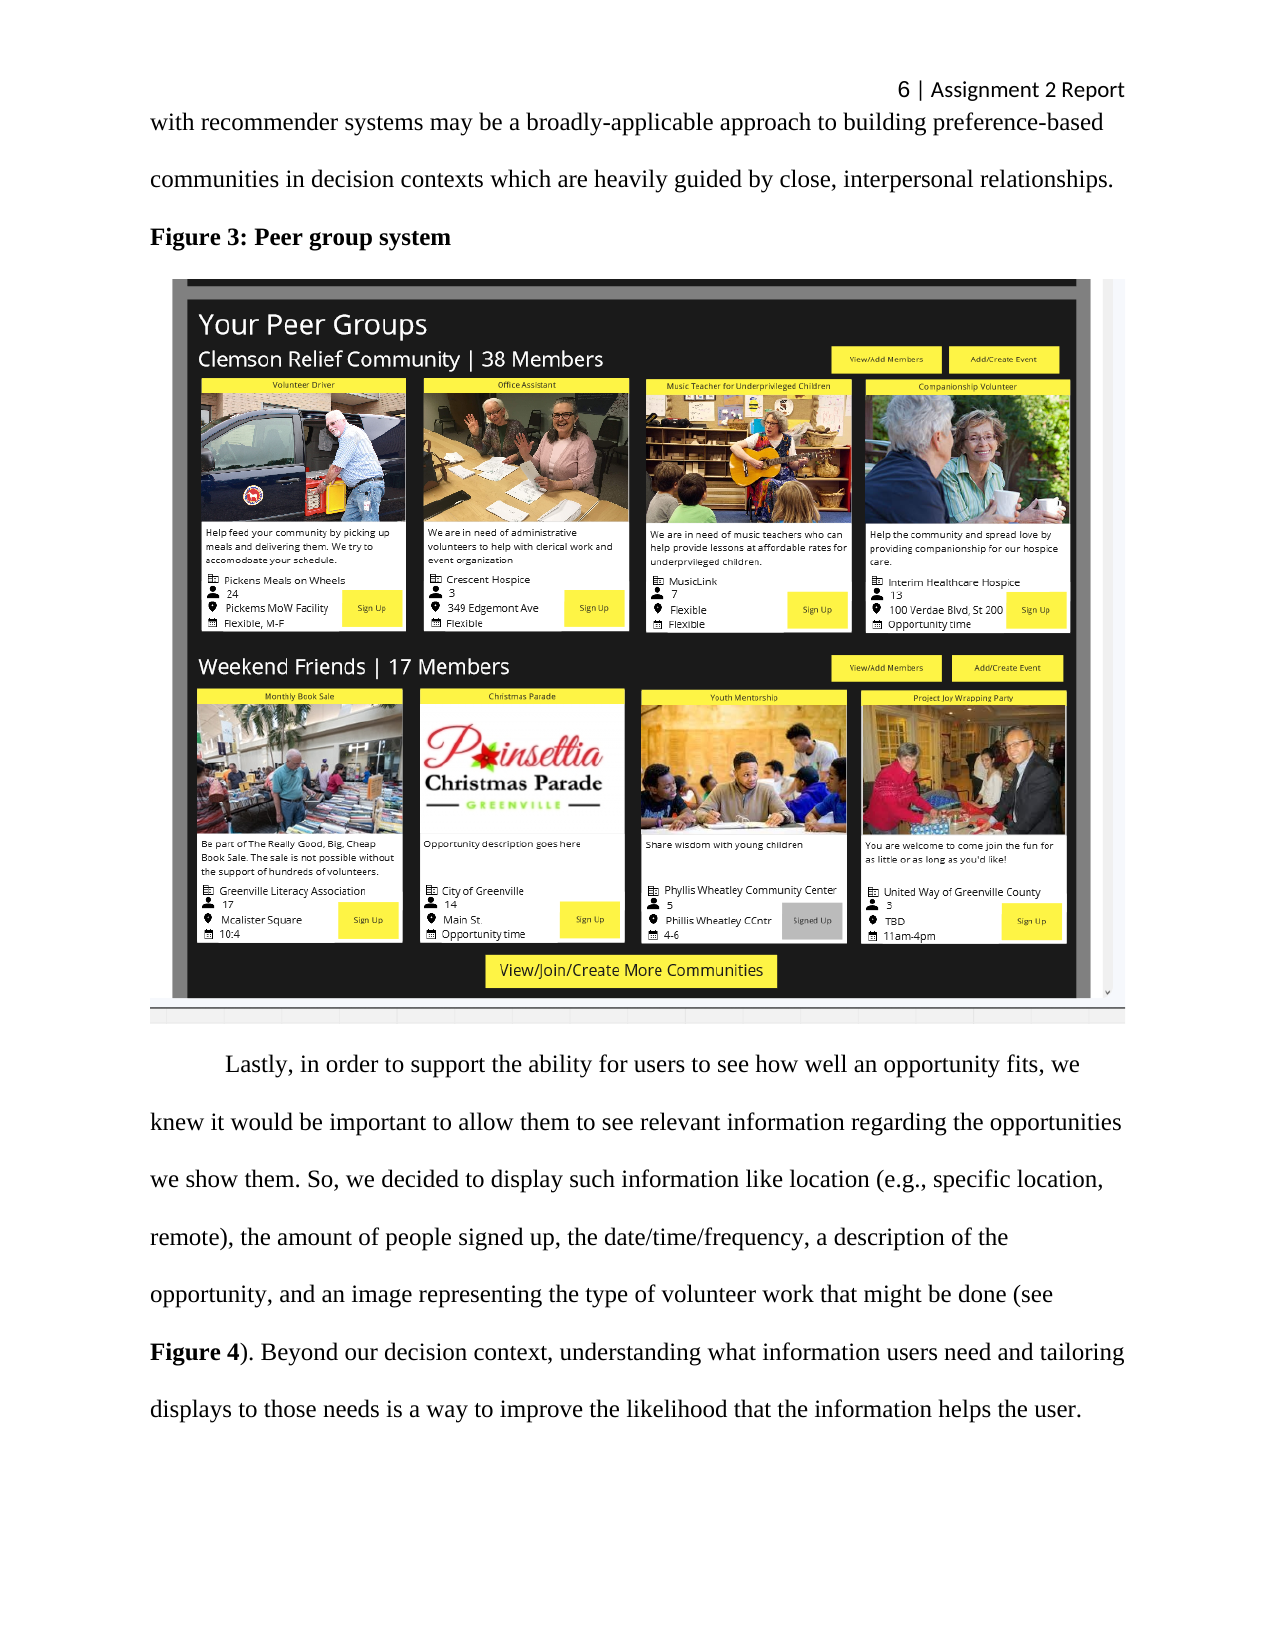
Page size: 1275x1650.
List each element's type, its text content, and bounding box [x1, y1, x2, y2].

text Figure 3: Peer group system [150, 222, 1125, 251]
picture [150, 279, 1125, 1024]
text Lastly, in order to support the ability for users to see how well an opportunity fits, we knew it would be important to allow them to see relevant information regarding the opportunities we show them. So, we decided to display such information like location (e.g., specific location, remote), the amount of people signed up, the date/time/frequency, a description of the opportunity, and an image representing the type of volunteer work that might be done (see Figure 4). Beyond our decision context, understanding what information users need and tailoring displays to those needs is a way to improve the likelihood that the information helps the user. [150, 1049, 1125, 1423]
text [150, 107, 1125, 193]
